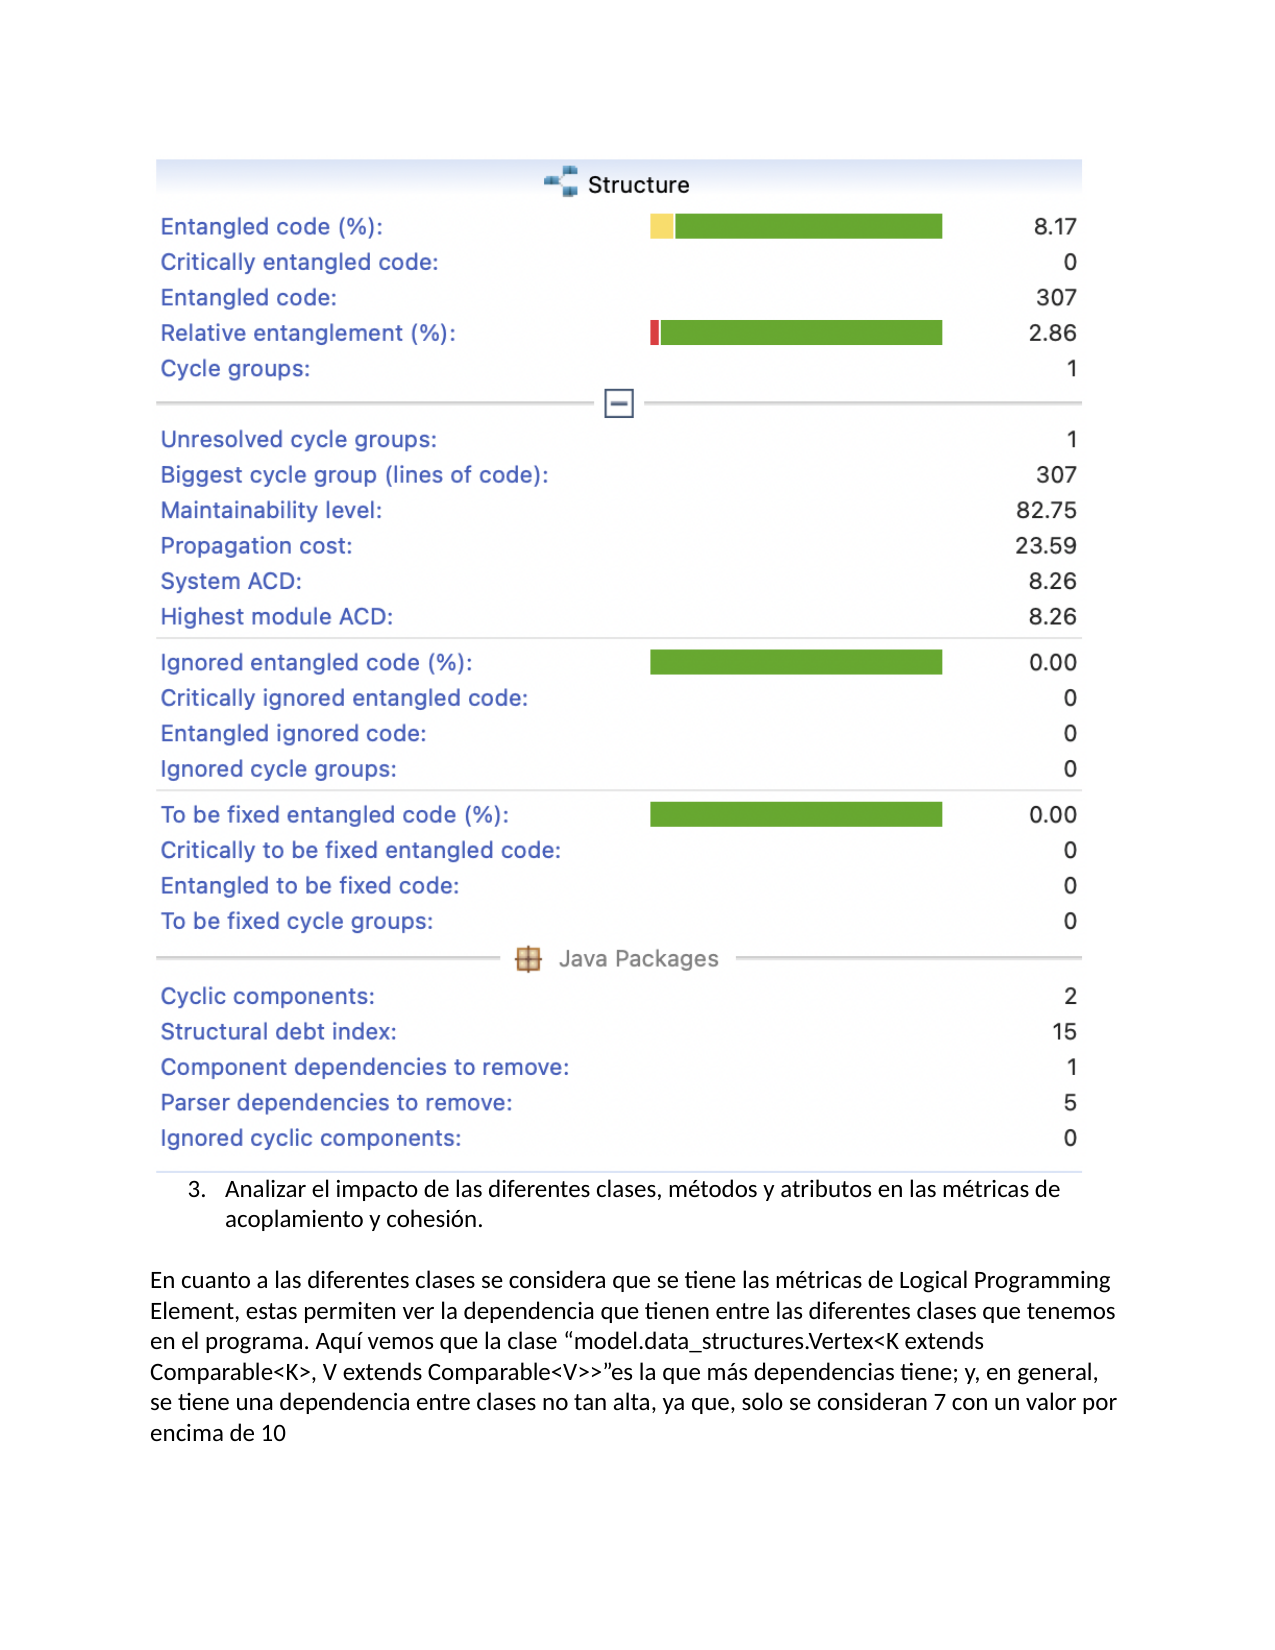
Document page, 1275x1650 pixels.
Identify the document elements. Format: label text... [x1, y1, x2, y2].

list Analizar el impacto de las diferentes clases, métodos y atributos en las métricas de acoplamiento y cohesión. [187, 1173, 1125, 1234]
picture [150, 150, 1105, 1173]
text En cuanto a las diferentes clases se considera que se tiene las métricas de Logical Programming Element, estas permiten ver la dependencia que tienen entre las diferentes clases que tenemos en el programa. Aquí vemos que la clase “model.data_structures.Vertex<K extends Comparable<K>, V extends Comparable<V>>”es la que más dependencias tiene; y, en general, se tiene una dependencia entre clases no tan alta, ya que, solo se consideran 7 con un valor por encima de 10 [150, 1264, 1125, 1448]
